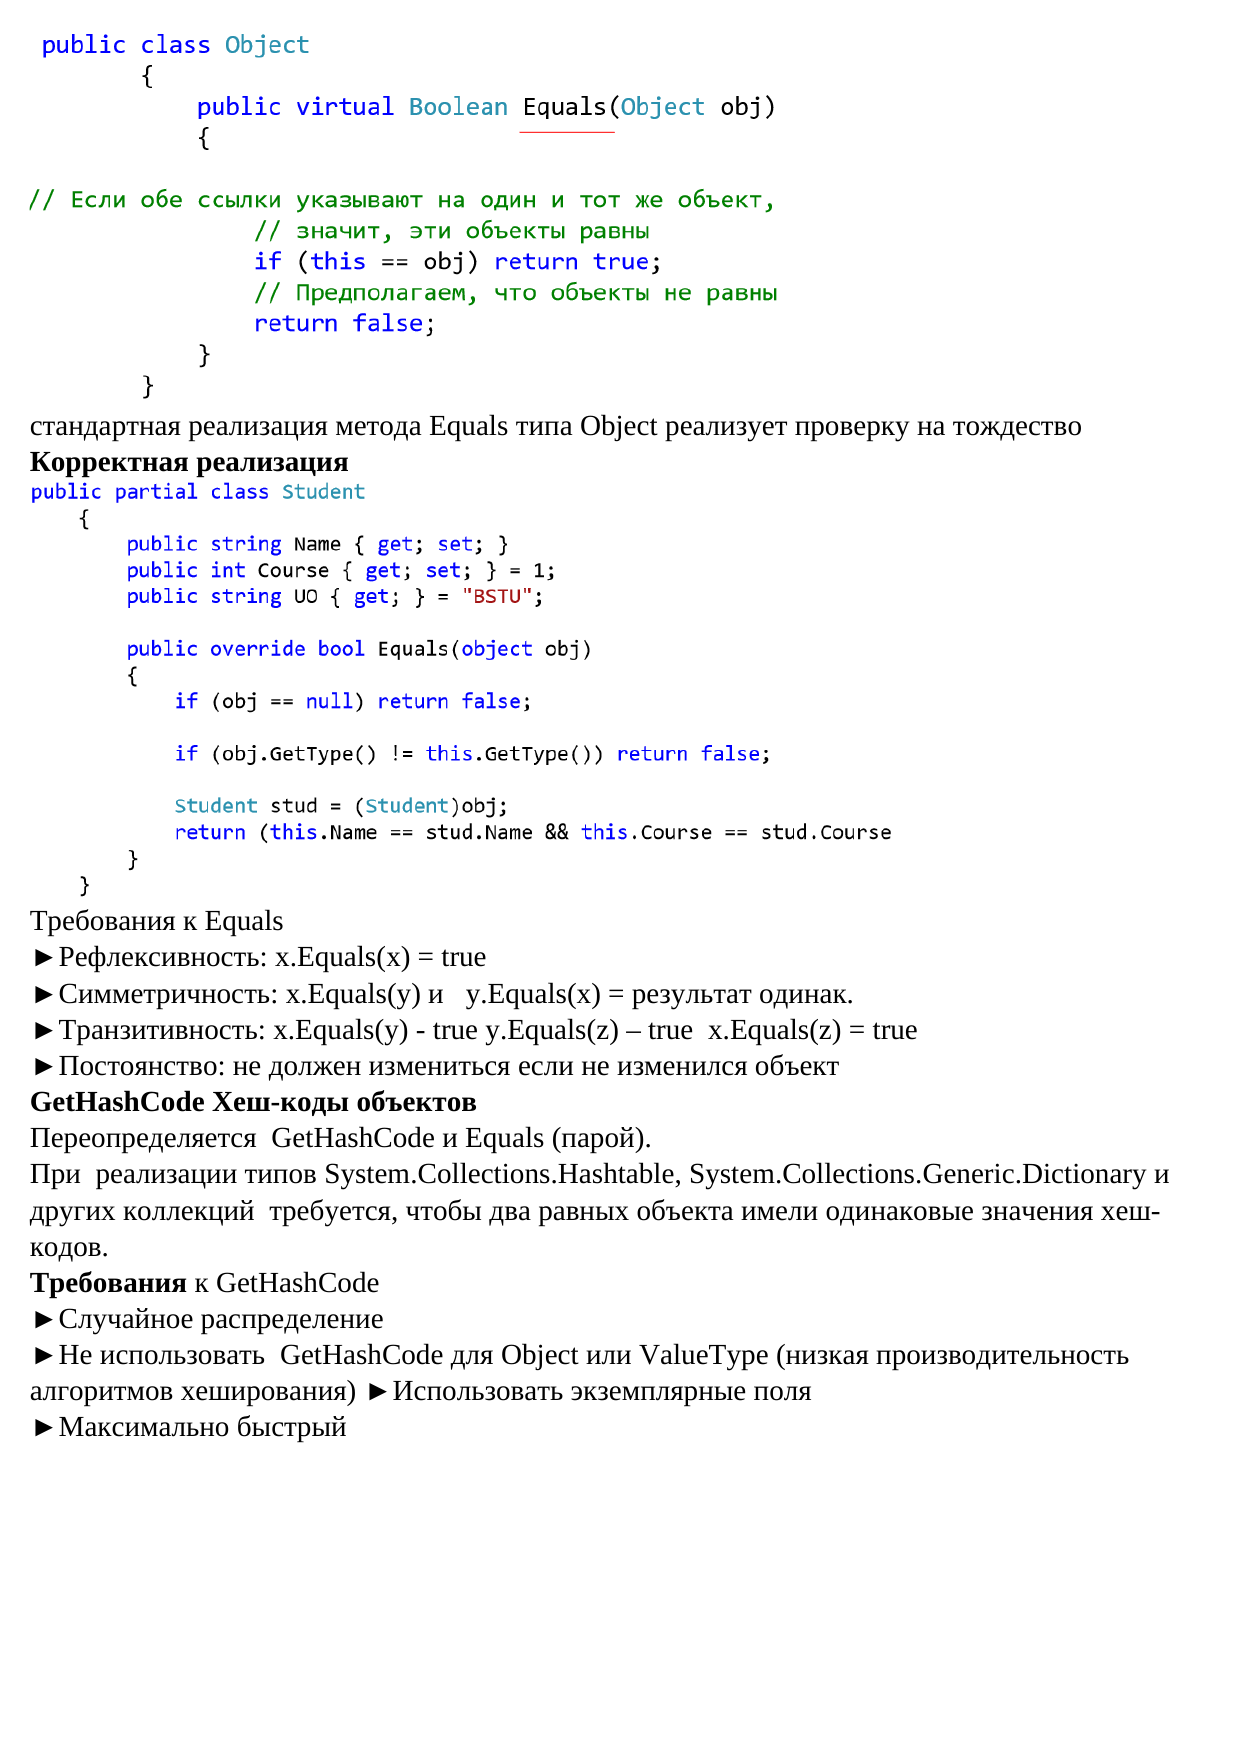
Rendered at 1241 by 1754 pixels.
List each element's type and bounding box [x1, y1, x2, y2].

picture [29, 29, 808, 406]
picture [29, 479, 893, 901]
text [29, 29, 1211, 1443]
